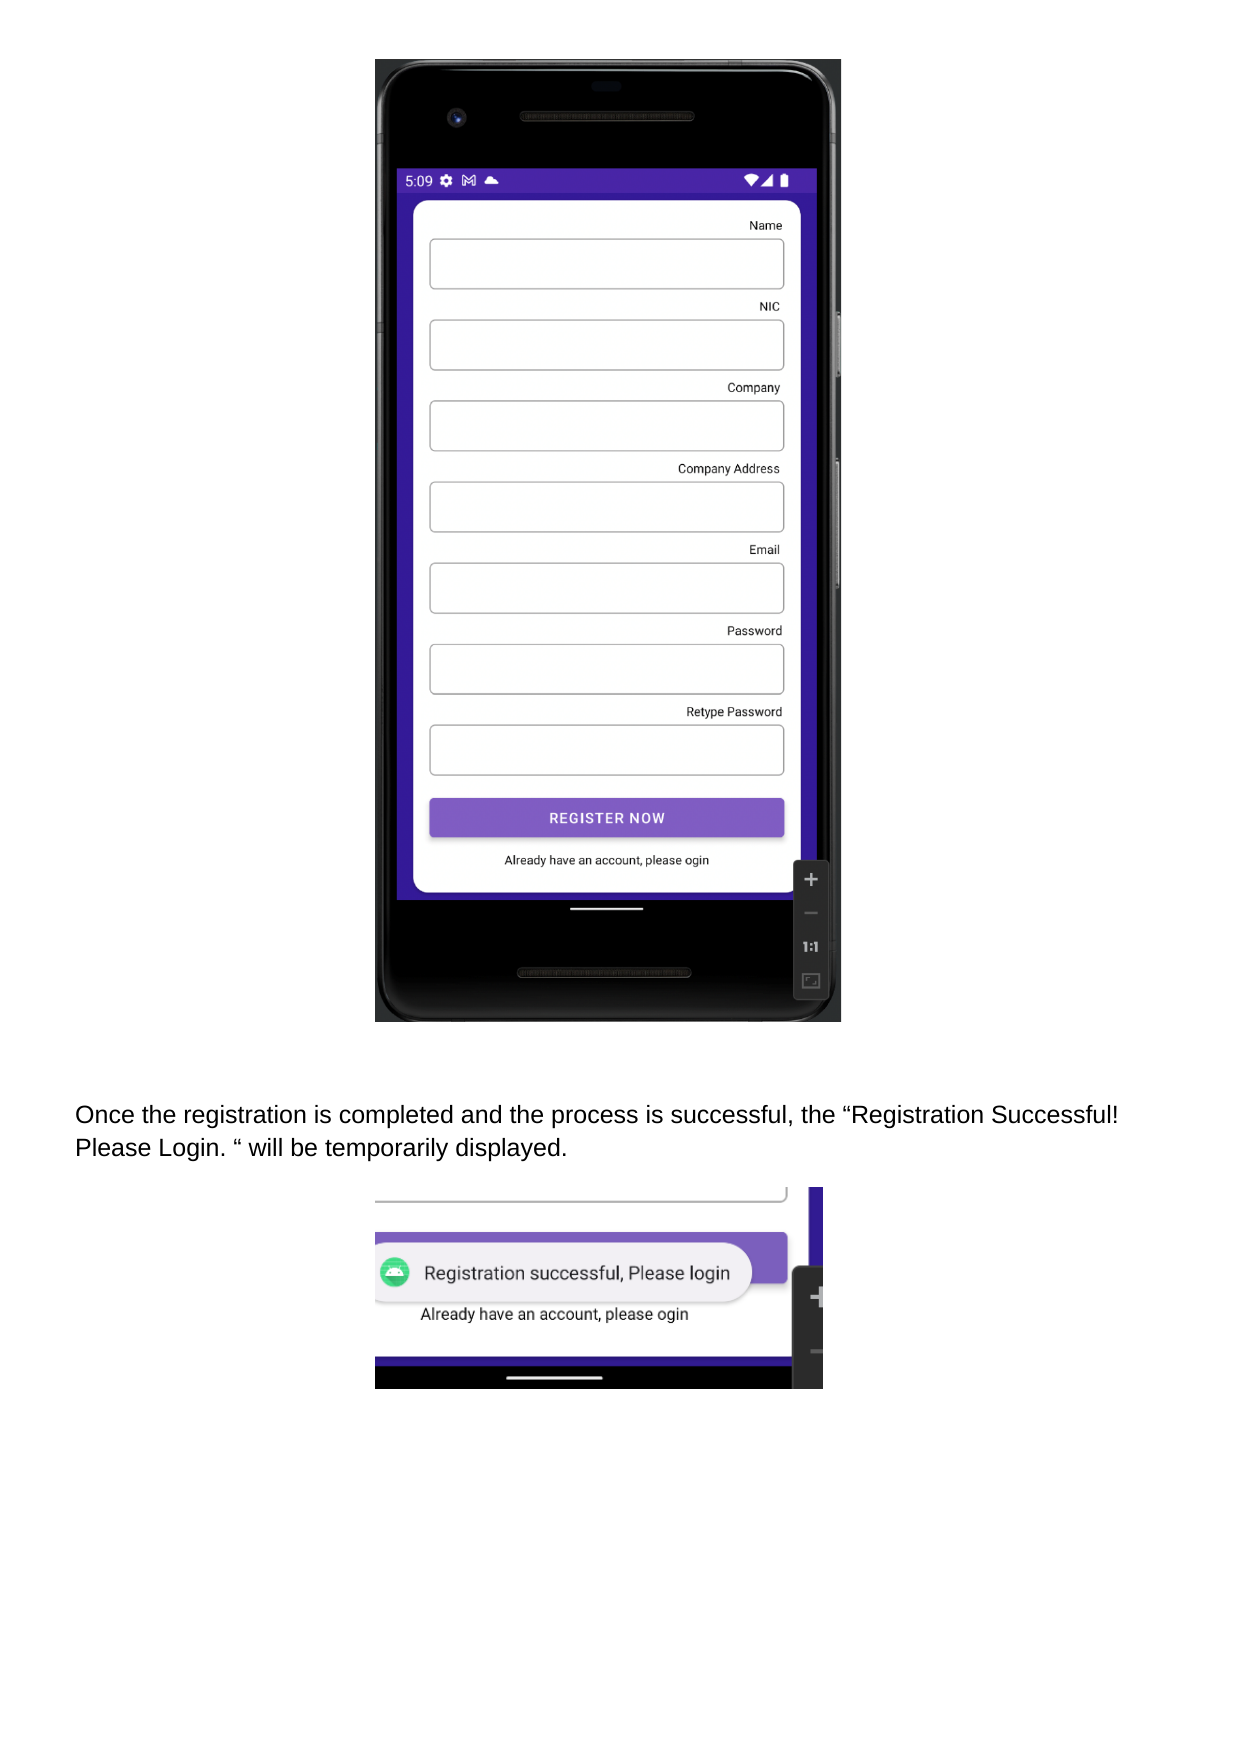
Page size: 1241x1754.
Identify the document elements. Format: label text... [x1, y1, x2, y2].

picture [375, 59, 842, 1022]
picture [375, 1187, 823, 1389]
text Once the registration is completed and the process is successful, the “Registration Successful! Please Login. “ will be temporarily displayed. [75, 1100, 1165, 1162]
